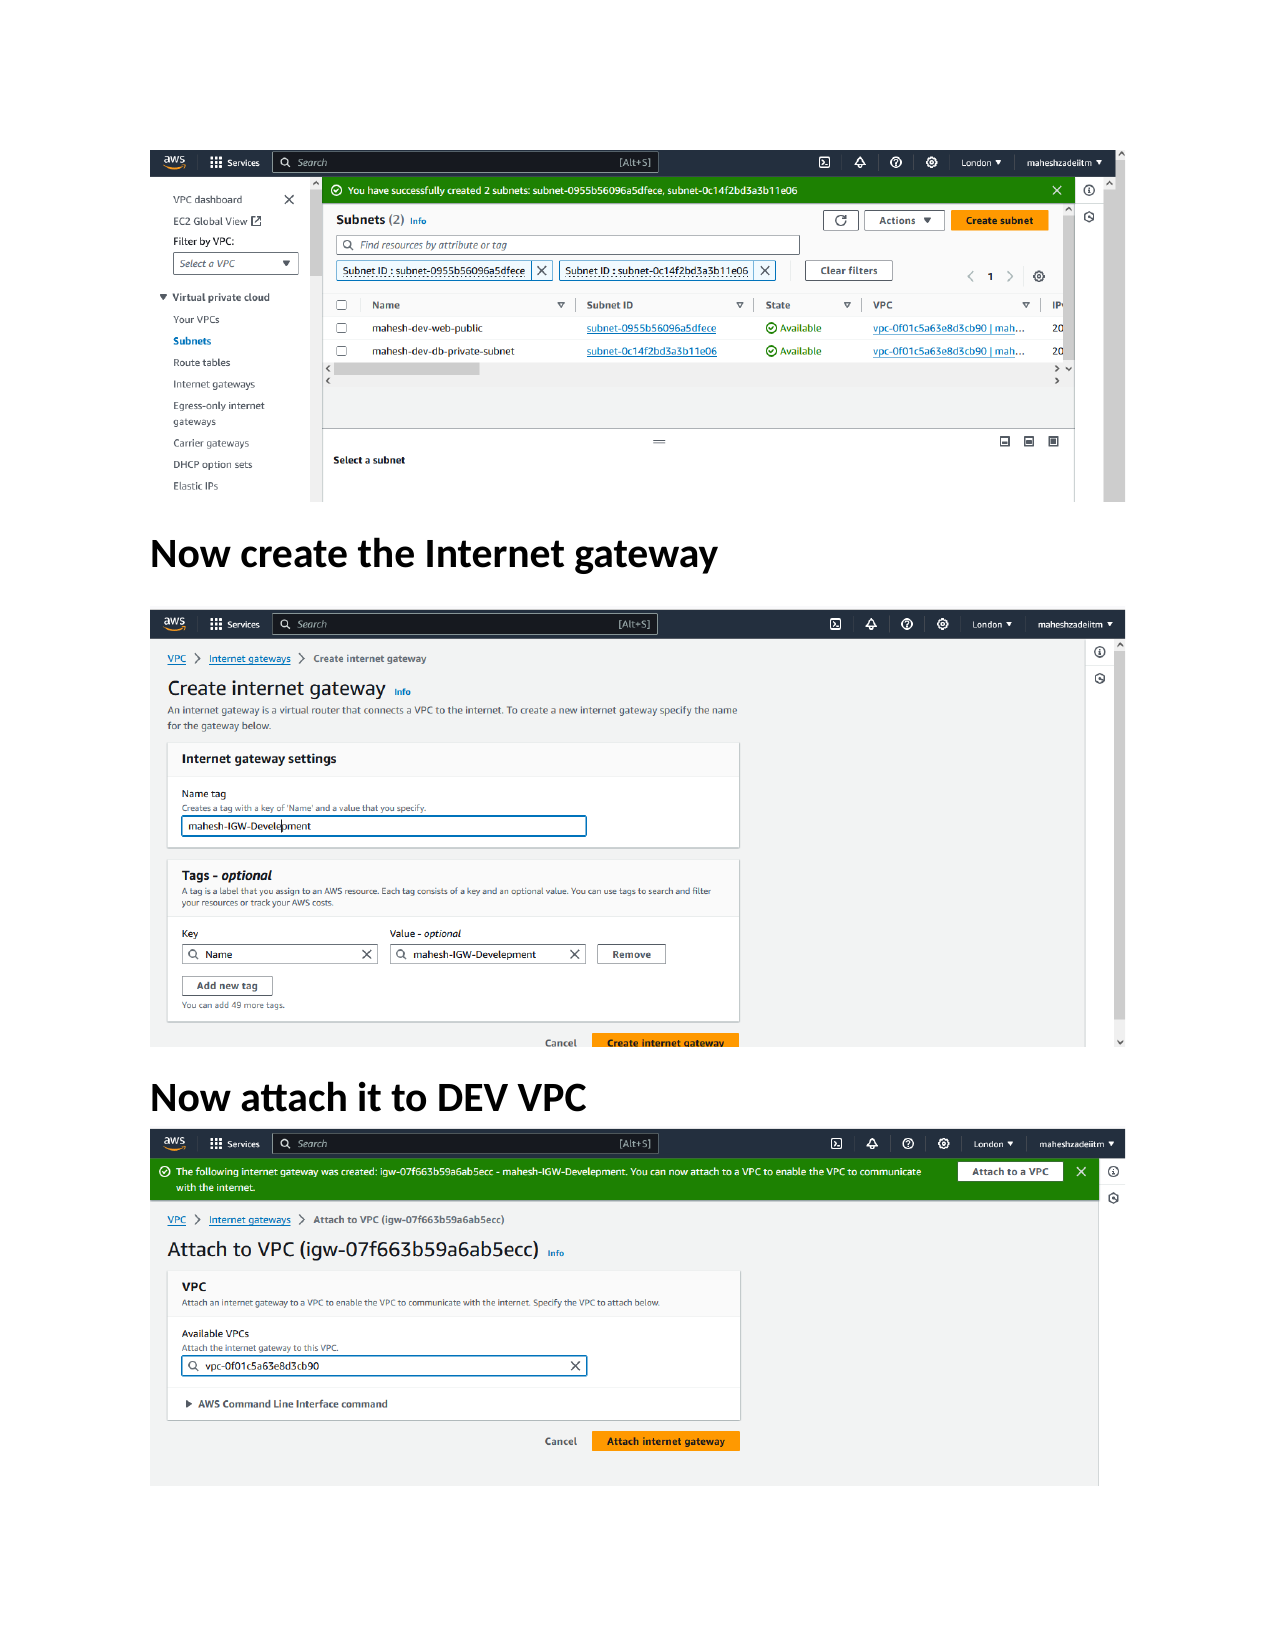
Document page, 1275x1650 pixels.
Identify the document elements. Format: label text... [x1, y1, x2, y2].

text Now attach it to DEV VPC [150, 1071, 1125, 1126]
picture [150, 606, 1125, 1047]
picture [150, 150, 1125, 502]
text Now create the Internet gateway [150, 527, 1125, 577]
picture [150, 1126, 1125, 1486]
